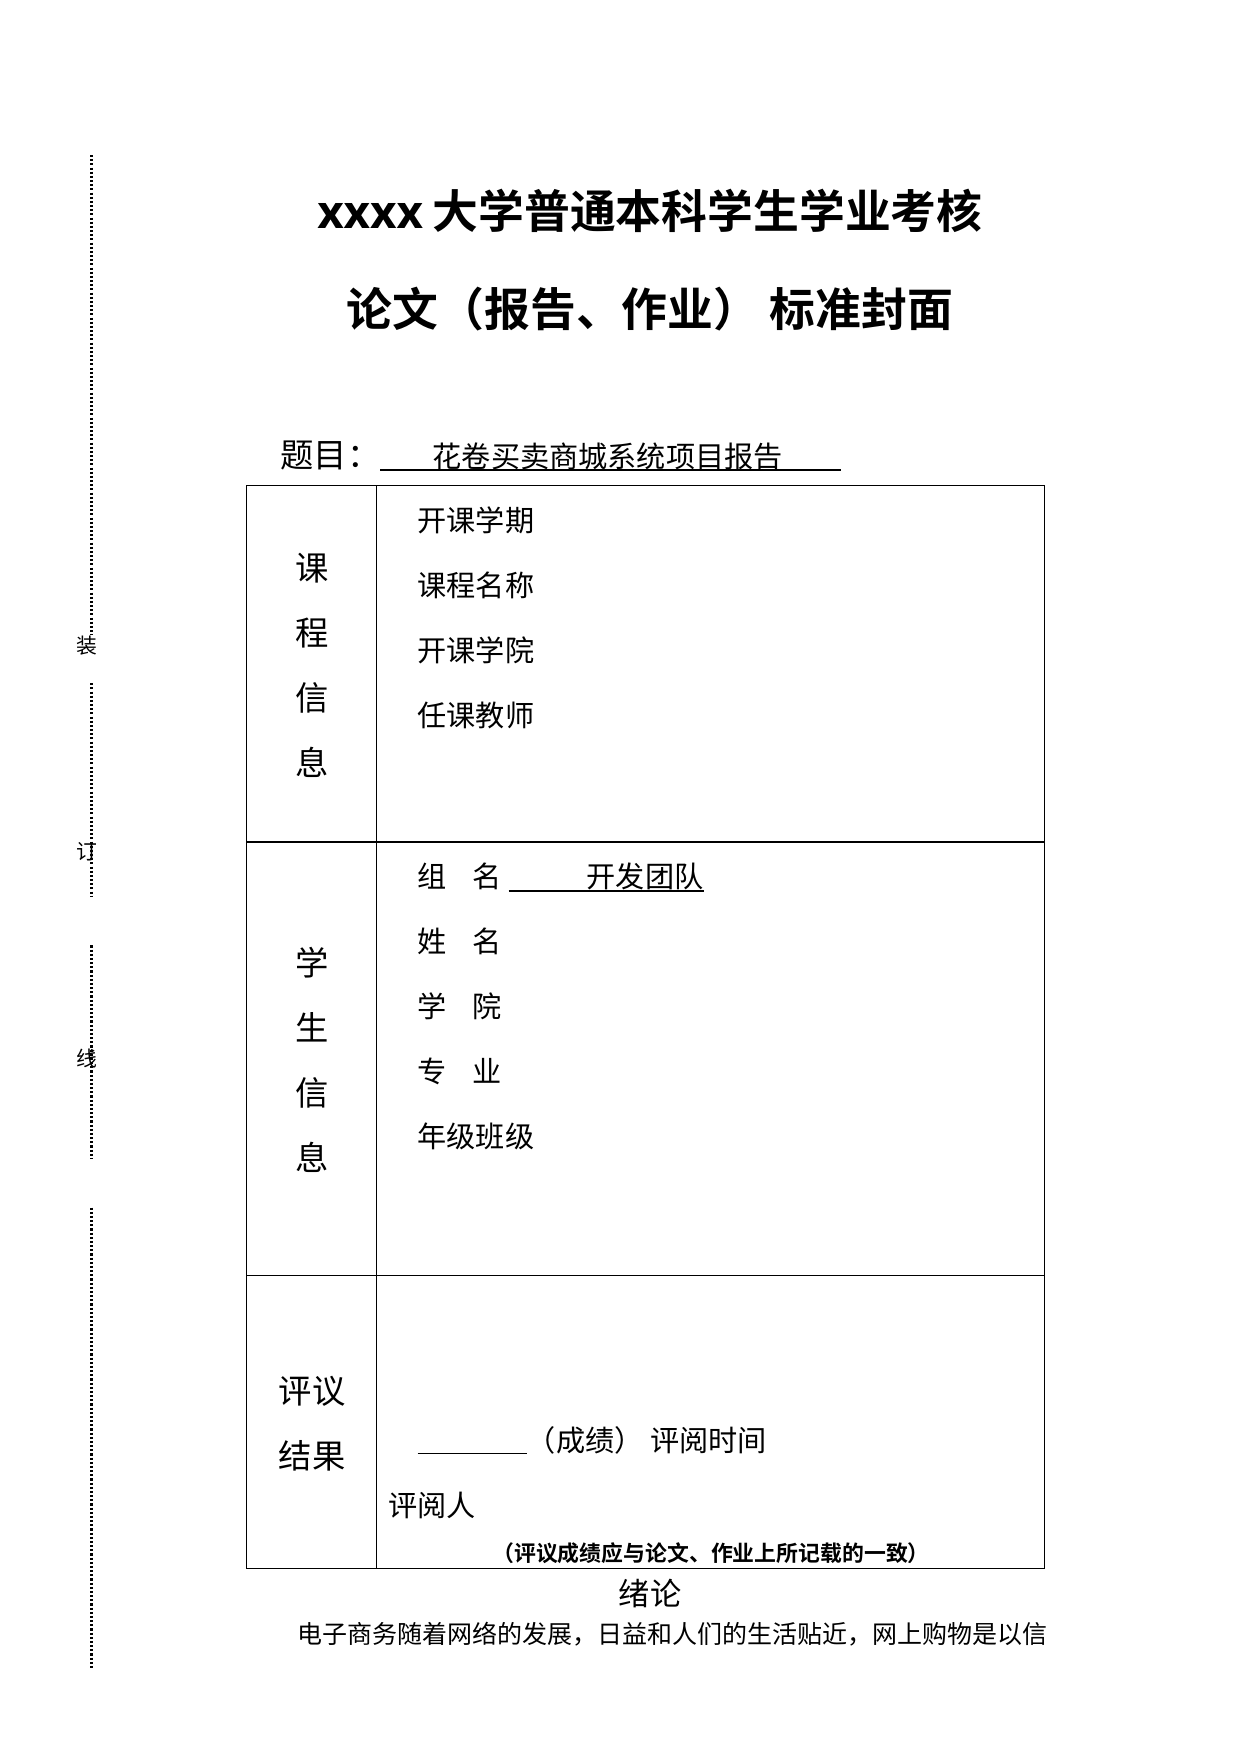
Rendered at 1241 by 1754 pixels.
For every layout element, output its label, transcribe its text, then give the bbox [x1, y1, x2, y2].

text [247, 1614, 1052, 1651]
table_header 开课学期 课程名称 开课学院 任课教师 [377, 486, 1044, 841]
text 论文（报告、作业） 标准封面 [247, 258, 1052, 355]
text 绪论 [247, 1569, 1052, 1614]
table_cell （成绩） 评阅时间 评阅人 （评议成绩应与论文、作业上所记载的一致） [377, 1276, 1044, 1568]
table_cell 学 生 信 息 [247, 843, 376, 1275]
text 题目： 花卷买卖商城系统项目报告 [247, 420, 1052, 485]
table_cell 组 名 开发团队 姓 名 学 院 专 业 年级班级 [377, 843, 1044, 1275]
table_cell 评议 结果 [247, 1276, 376, 1568]
table_header 课 程 信 息 [247, 486, 376, 841]
text xxxx大学普通本科学生学业考核 [247, 160, 1052, 258]
